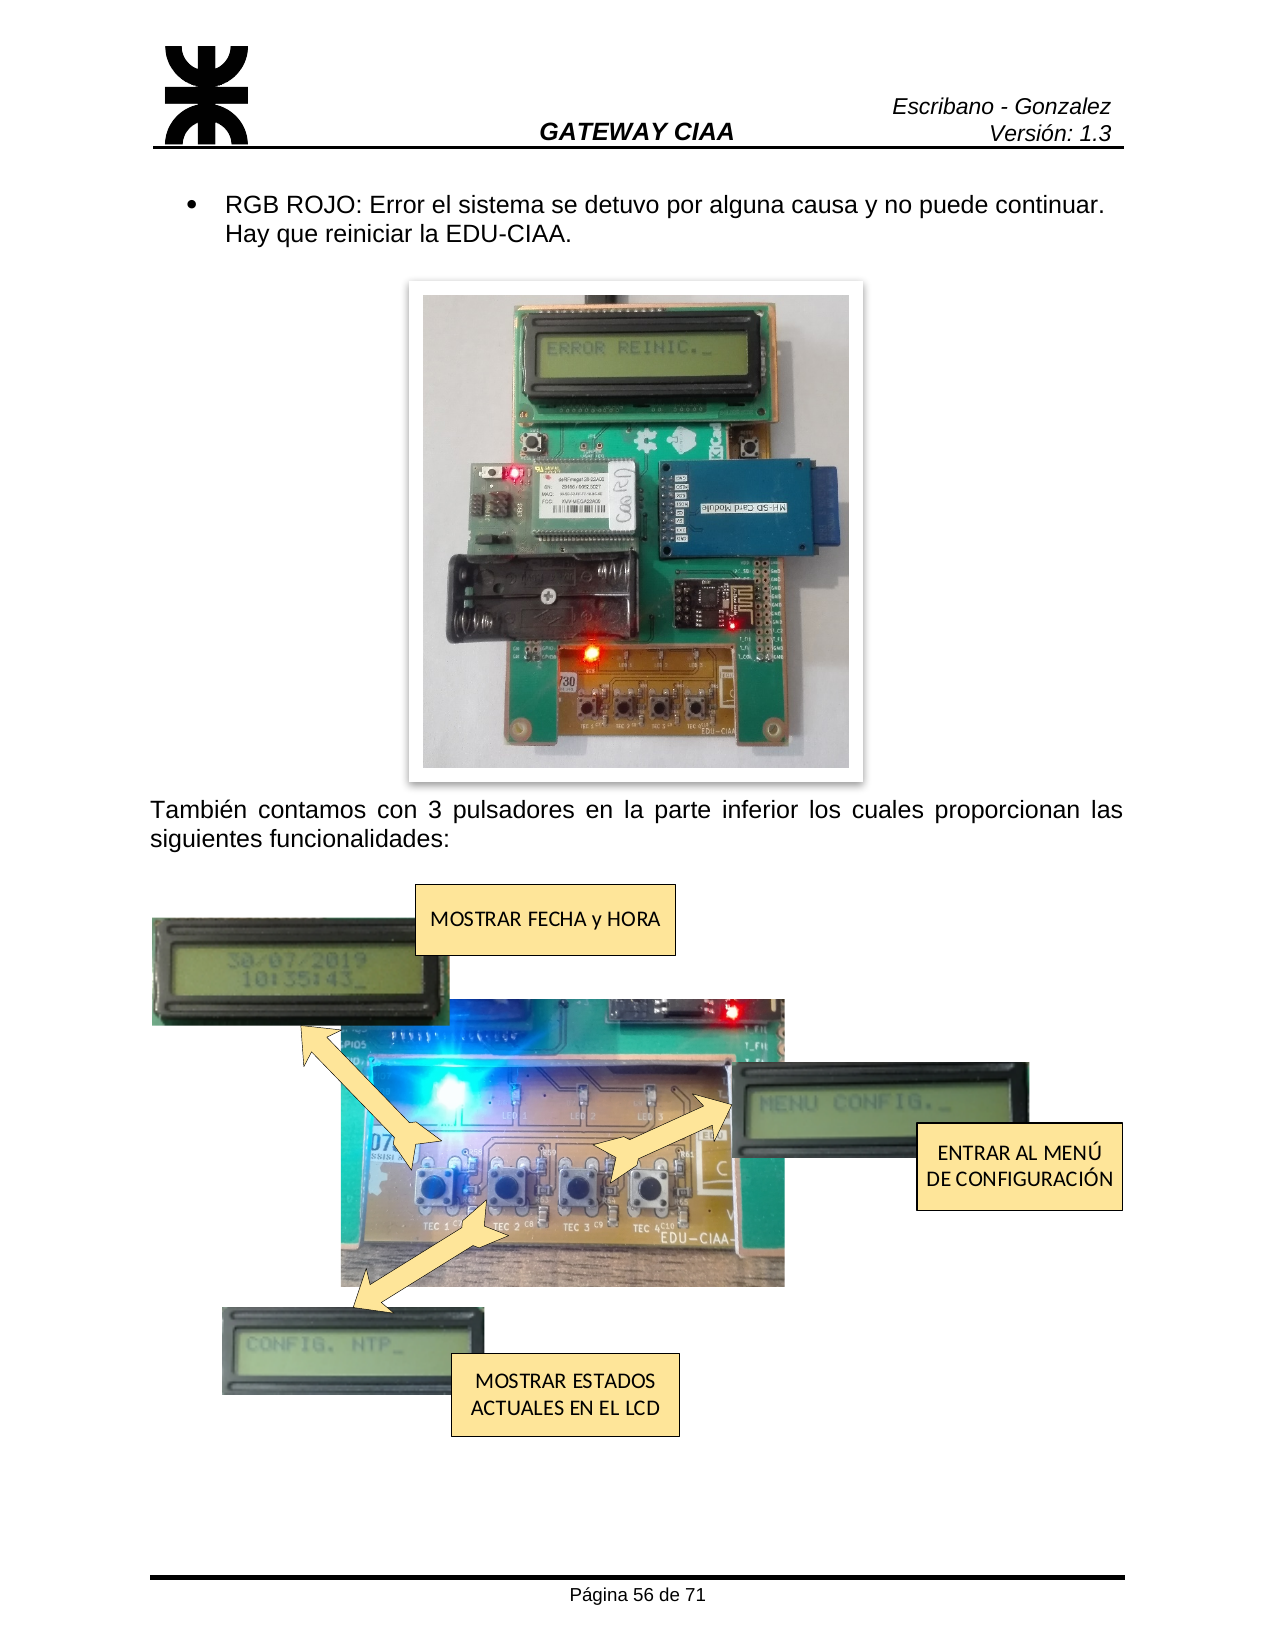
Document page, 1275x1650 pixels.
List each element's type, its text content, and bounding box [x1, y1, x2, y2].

picture [423, 295, 849, 768]
picture [163, 46, 250, 146]
list RGB ROJO: Error el sistema se detuvo por alguna causa y no puede continuar. Hay que reiniciar la EDU-CIAA. [187, 190, 1125, 248]
text También contamos con 3 pulsadores en la parte inferior los cuales proporcionan las siguientes funcionalidades: [150, 796, 1125, 853]
